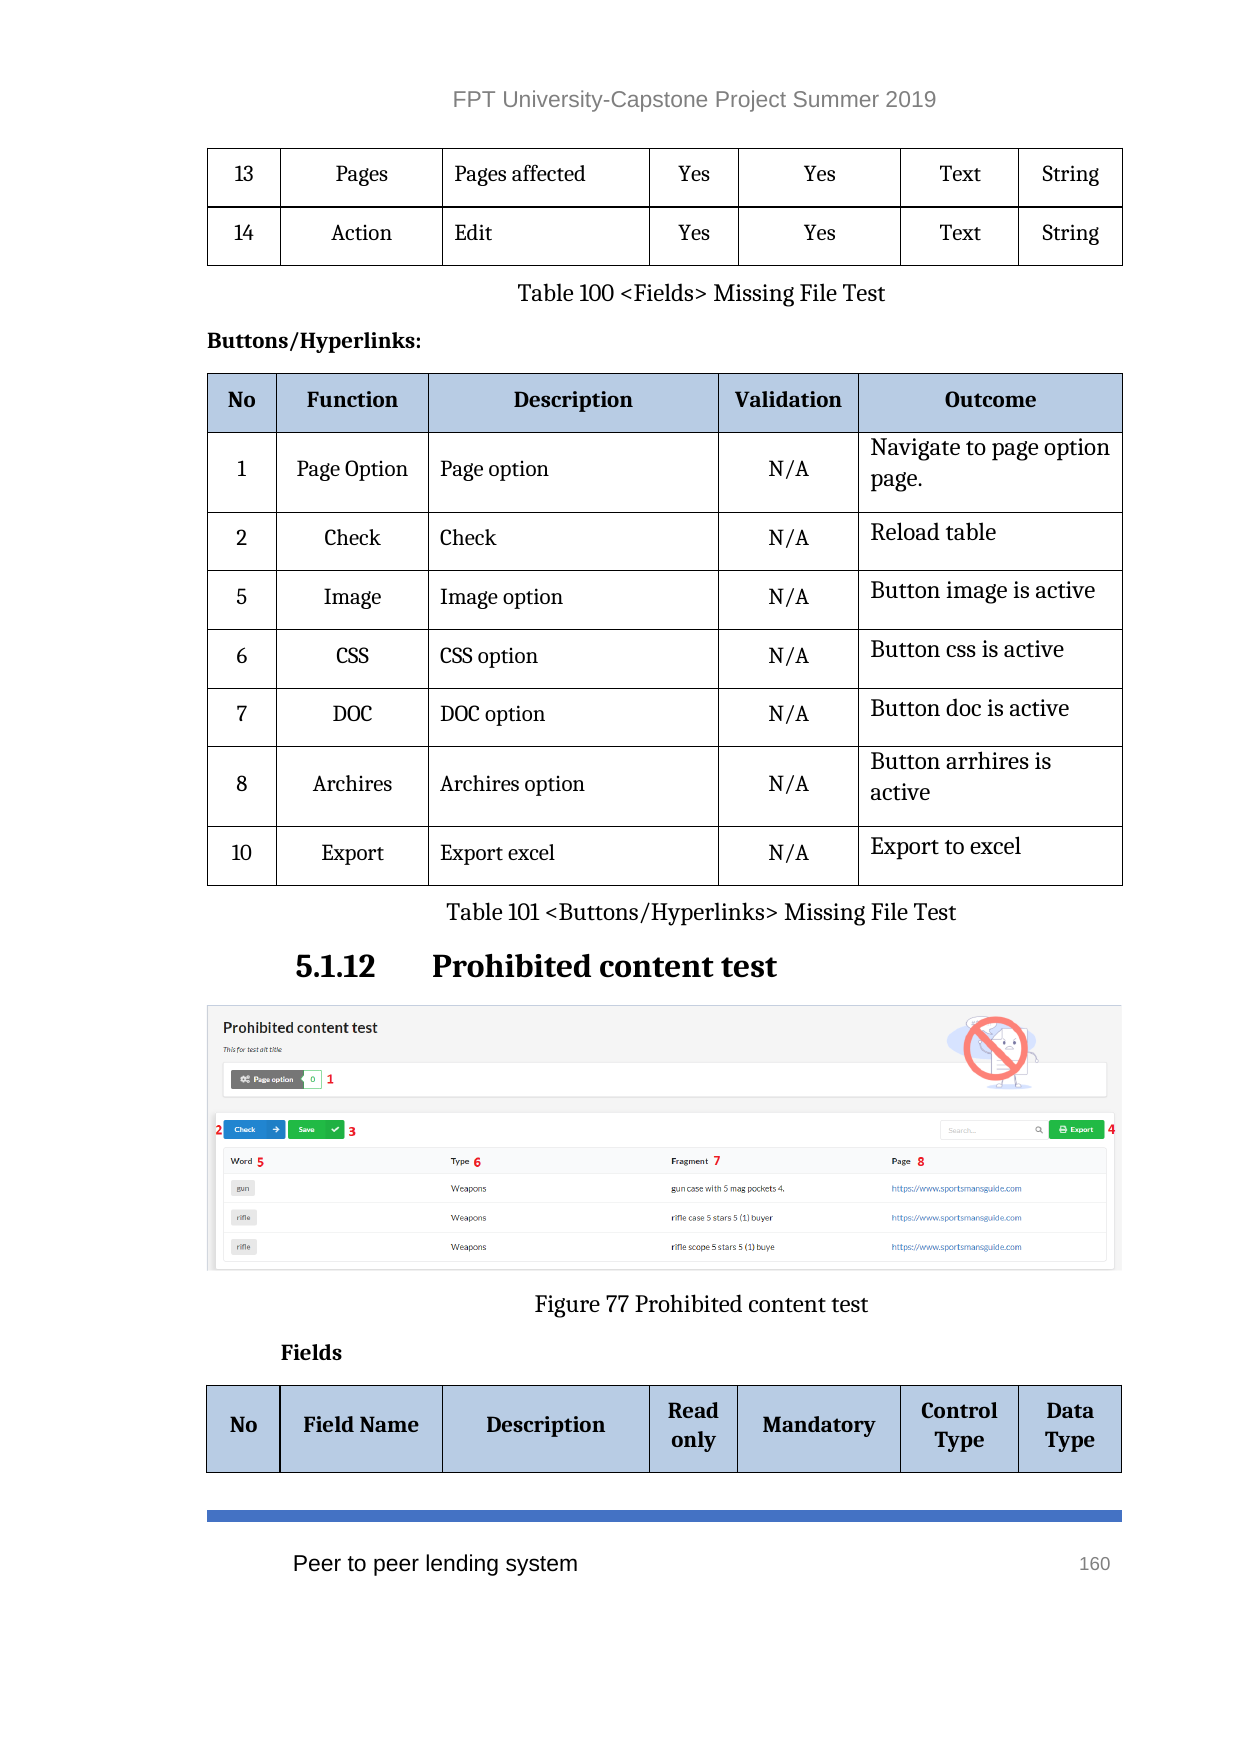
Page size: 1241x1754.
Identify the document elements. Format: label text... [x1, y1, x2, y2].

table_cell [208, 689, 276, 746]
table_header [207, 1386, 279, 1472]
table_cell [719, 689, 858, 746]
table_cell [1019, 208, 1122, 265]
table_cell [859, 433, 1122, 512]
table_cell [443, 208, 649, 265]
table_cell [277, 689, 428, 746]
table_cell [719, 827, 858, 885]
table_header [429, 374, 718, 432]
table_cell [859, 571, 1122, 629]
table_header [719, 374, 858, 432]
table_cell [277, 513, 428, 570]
text Table 101 <Buttons/Hyperlinks> Missing File Test [207, 898, 1122, 927]
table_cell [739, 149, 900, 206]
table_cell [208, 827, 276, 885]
text Buttons/Hyperlinks: [207, 328, 1122, 354]
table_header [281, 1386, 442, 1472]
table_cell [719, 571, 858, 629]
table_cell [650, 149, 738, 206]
text Table 100 <Fields> Missing File Test [207, 278, 1122, 307]
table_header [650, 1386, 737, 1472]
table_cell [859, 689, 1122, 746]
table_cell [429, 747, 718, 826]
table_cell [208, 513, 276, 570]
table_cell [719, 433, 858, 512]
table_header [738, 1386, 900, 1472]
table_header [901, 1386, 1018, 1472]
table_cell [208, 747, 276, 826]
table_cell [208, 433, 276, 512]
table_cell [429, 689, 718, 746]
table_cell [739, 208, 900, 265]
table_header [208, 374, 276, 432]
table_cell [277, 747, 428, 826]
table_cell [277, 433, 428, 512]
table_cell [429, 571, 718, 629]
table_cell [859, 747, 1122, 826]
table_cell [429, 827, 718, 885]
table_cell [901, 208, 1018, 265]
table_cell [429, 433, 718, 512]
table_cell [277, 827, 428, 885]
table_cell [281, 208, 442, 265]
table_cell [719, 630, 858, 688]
subtitle Prohibited content test [295, 948, 1122, 986]
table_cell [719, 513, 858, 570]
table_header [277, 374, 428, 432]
text Fields [207, 1339, 1122, 1366]
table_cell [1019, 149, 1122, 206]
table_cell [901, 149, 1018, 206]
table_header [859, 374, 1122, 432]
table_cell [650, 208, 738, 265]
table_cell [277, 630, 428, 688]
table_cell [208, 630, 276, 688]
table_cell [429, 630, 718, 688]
text Figure 77 Prohibited content test [207, 1290, 1122, 1318]
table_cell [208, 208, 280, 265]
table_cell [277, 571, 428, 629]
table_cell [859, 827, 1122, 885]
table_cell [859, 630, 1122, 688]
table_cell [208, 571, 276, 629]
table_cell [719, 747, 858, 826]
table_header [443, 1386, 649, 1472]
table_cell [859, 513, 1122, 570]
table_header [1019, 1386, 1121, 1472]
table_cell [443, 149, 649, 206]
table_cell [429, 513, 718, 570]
picture [206, 1005, 1122, 1271]
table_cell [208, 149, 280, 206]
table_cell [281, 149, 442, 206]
